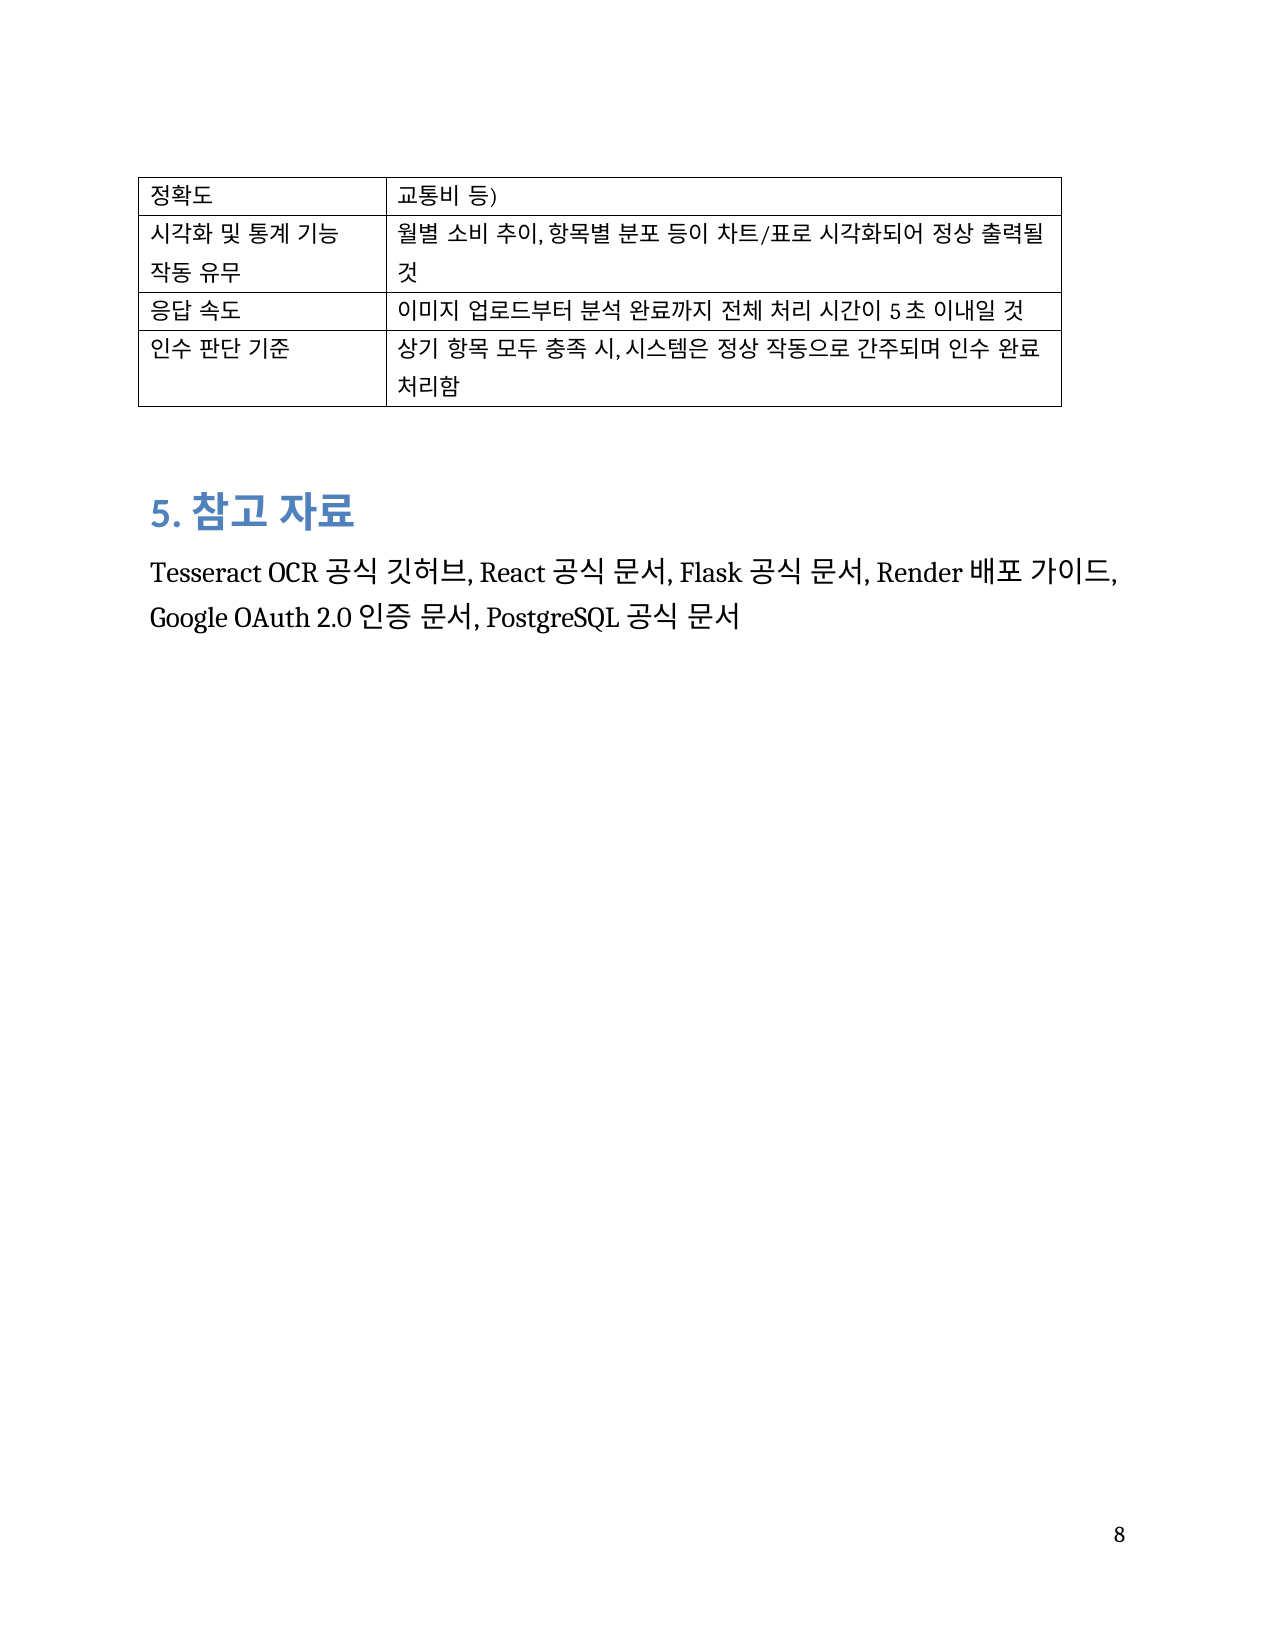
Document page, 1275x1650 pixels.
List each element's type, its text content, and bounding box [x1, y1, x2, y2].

table_cell 인수 판단 기준 [139, 331, 386, 406]
table_cell 응답 속도 [139, 293, 386, 330]
subtitle 5. 참고 자료 [150, 483, 1125, 540]
text Tesseract OCR 공식 깃허브, React 공식 문서, Flask 공식 문서, Render 배포 가이드, Google OAuth 2.0 인증 문서, PostgreSQL 공식 문서 [150, 548, 1125, 636]
table_cell 카테고리 자동 분류 정확도 [139, 178, 386, 215]
table_cell 상기 항목 모두 충족 시, 시스템은 정상 작동으로 간주되며 인수 완료 처리함 [387, 331, 1061, 406]
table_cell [387, 178, 1061, 215]
table_cell 이미지 업로드부터 분석 완료까지 전체 처리 시간이 5초 이내일 것 [387, 293, 1061, 330]
table_cell 시각화 및 통계 기능 작동 유무 [139, 216, 386, 292]
table_cell 월별 소비 추이, 항목별 분포 등이 차트/표로 시각화되어 정상 출력될 것 [387, 216, 1061, 292]
